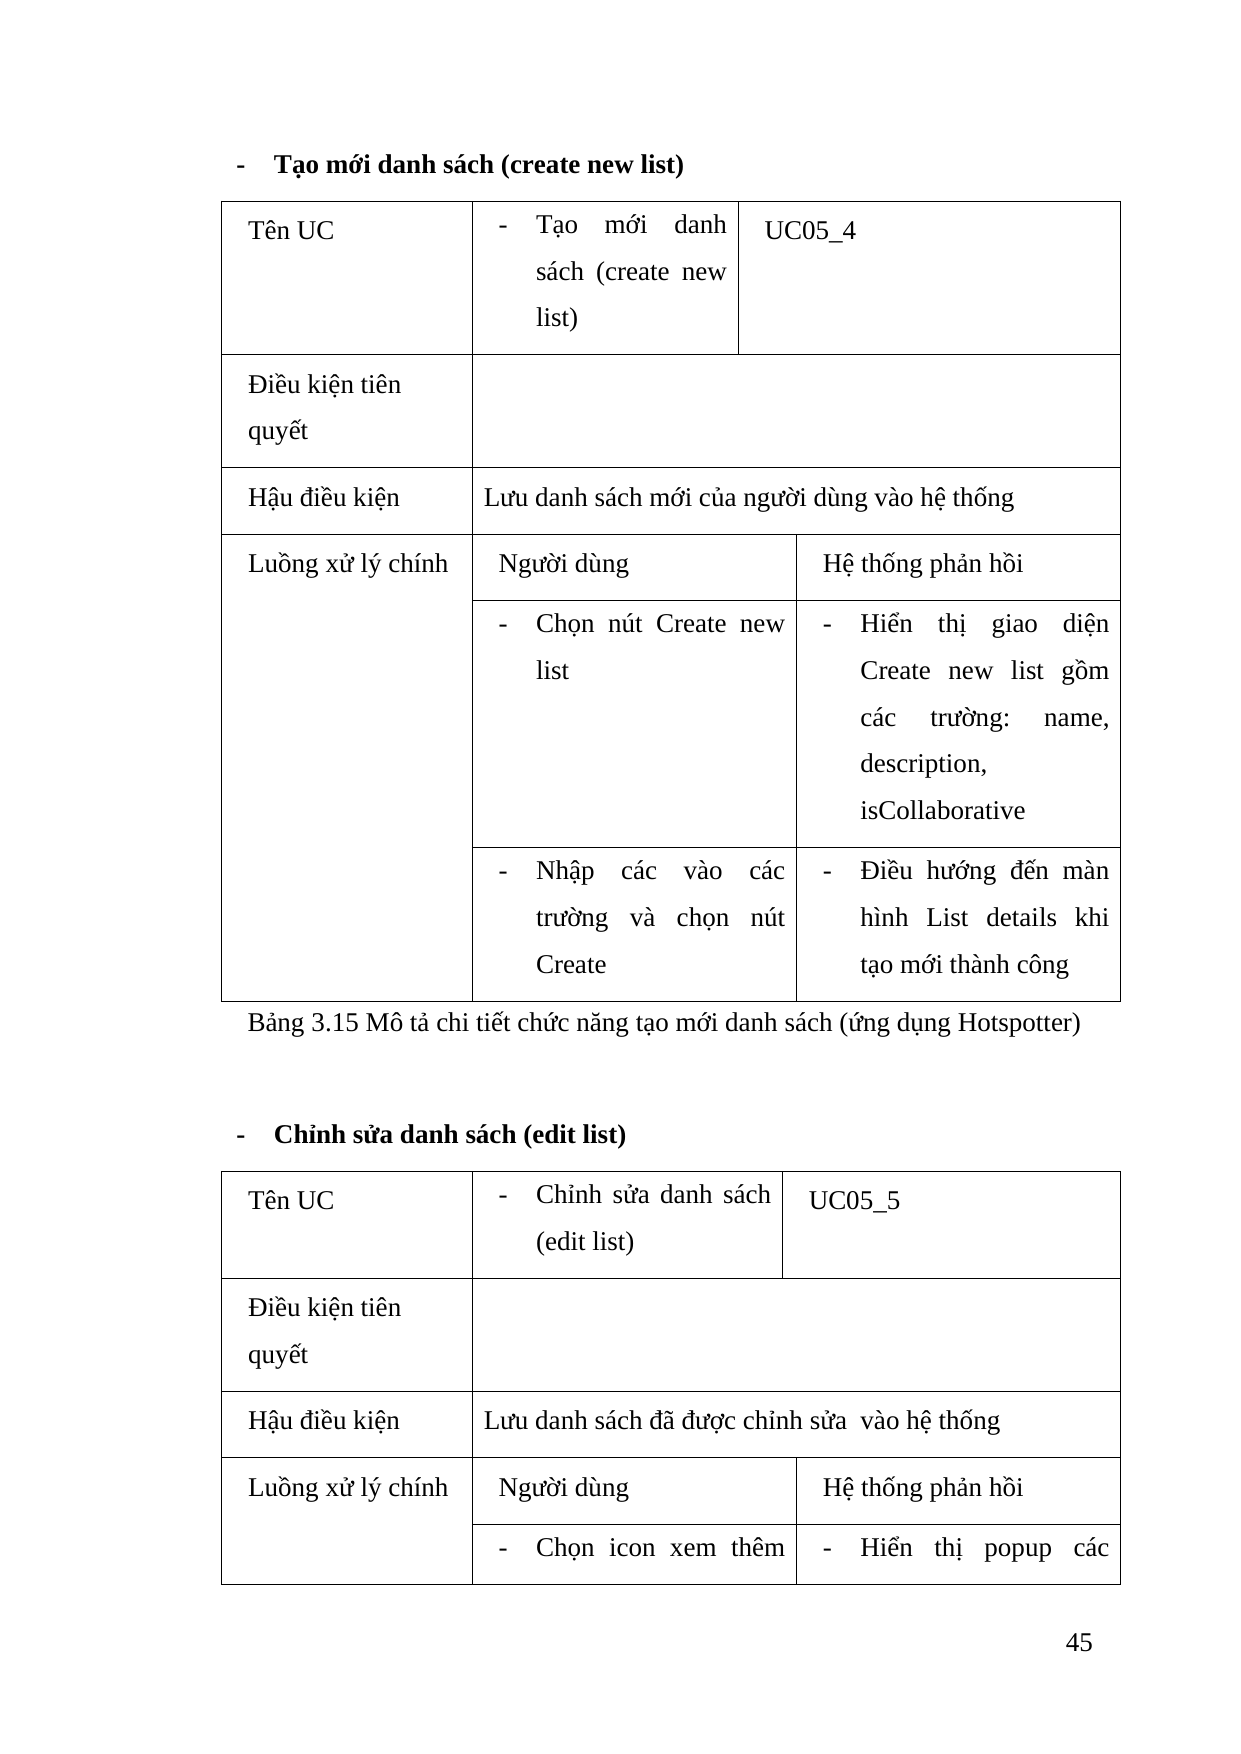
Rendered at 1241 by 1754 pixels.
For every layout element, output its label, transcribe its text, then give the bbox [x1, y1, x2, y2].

table_cell Điều kiện tiên quyết [222, 355, 472, 467]
table_cell Chọn nút Create new list [473, 601, 796, 847]
table_cell Hậu điều kiện [222, 1392, 472, 1457]
table_header Tên UC [222, 1172, 472, 1278]
table_cell Luồng xử lý chính [222, 535, 472, 1001]
table_cell Điều kiện tiên quyết [222, 1279, 472, 1391]
table_header Tạo mới danh sách (create new list) [473, 202, 738, 354]
table_cell Hiển thị giao diện Create new list gồm các trường: name, description, isCollaborative [797, 601, 1120, 847]
table_cell Hậu điều kiện [222, 468, 472, 534]
table_header UC05_4 [739, 202, 1120, 354]
table_cell Hệ thống phản hồi [797, 535, 1120, 600]
table_cell Lưu danh sách đã được chỉnh sửa vào hệ thống [473, 1392, 1120, 1457]
table_cell Điều hướng đến màn hình List details khi tạo mới thành công [797, 848, 1120, 1001]
table_header UC05_5 [783, 1172, 1120, 1278]
table_cell Hệ thống phản hồi [797, 1458, 1120, 1524]
table_cell Người dùng [473, 1458, 796, 1524]
table_header Tên UC [222, 202, 472, 354]
table_cell Nhập các vào các trường và chọn nút Create [473, 848, 796, 1001]
table_cell Người dùng [473, 535, 796, 600]
table_cell [473, 355, 1120, 467]
table_cell [473, 1279, 1120, 1391]
table_cell Luồng xử lý chính [222, 1458, 472, 1584]
table_cell Lưu danh sách mới của người dùng vào hệ thống [473, 468, 1120, 534]
list Chỉnh sửa danh sách (edit list) [236, 1118, 1092, 1149]
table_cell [473, 1525, 796, 1584]
text Bảng 3.15 Mô tả chi tiết chức năng tạo mới danh sách (ứng dụng Hotspotter) [236, 1006, 1092, 1037]
list Tạo mới danh sách (create new list) [236, 148, 1092, 179]
table_header Chỉnh sửa danh sách (edit list) [473, 1172, 782, 1278]
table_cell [797, 1525, 1120, 1584]
